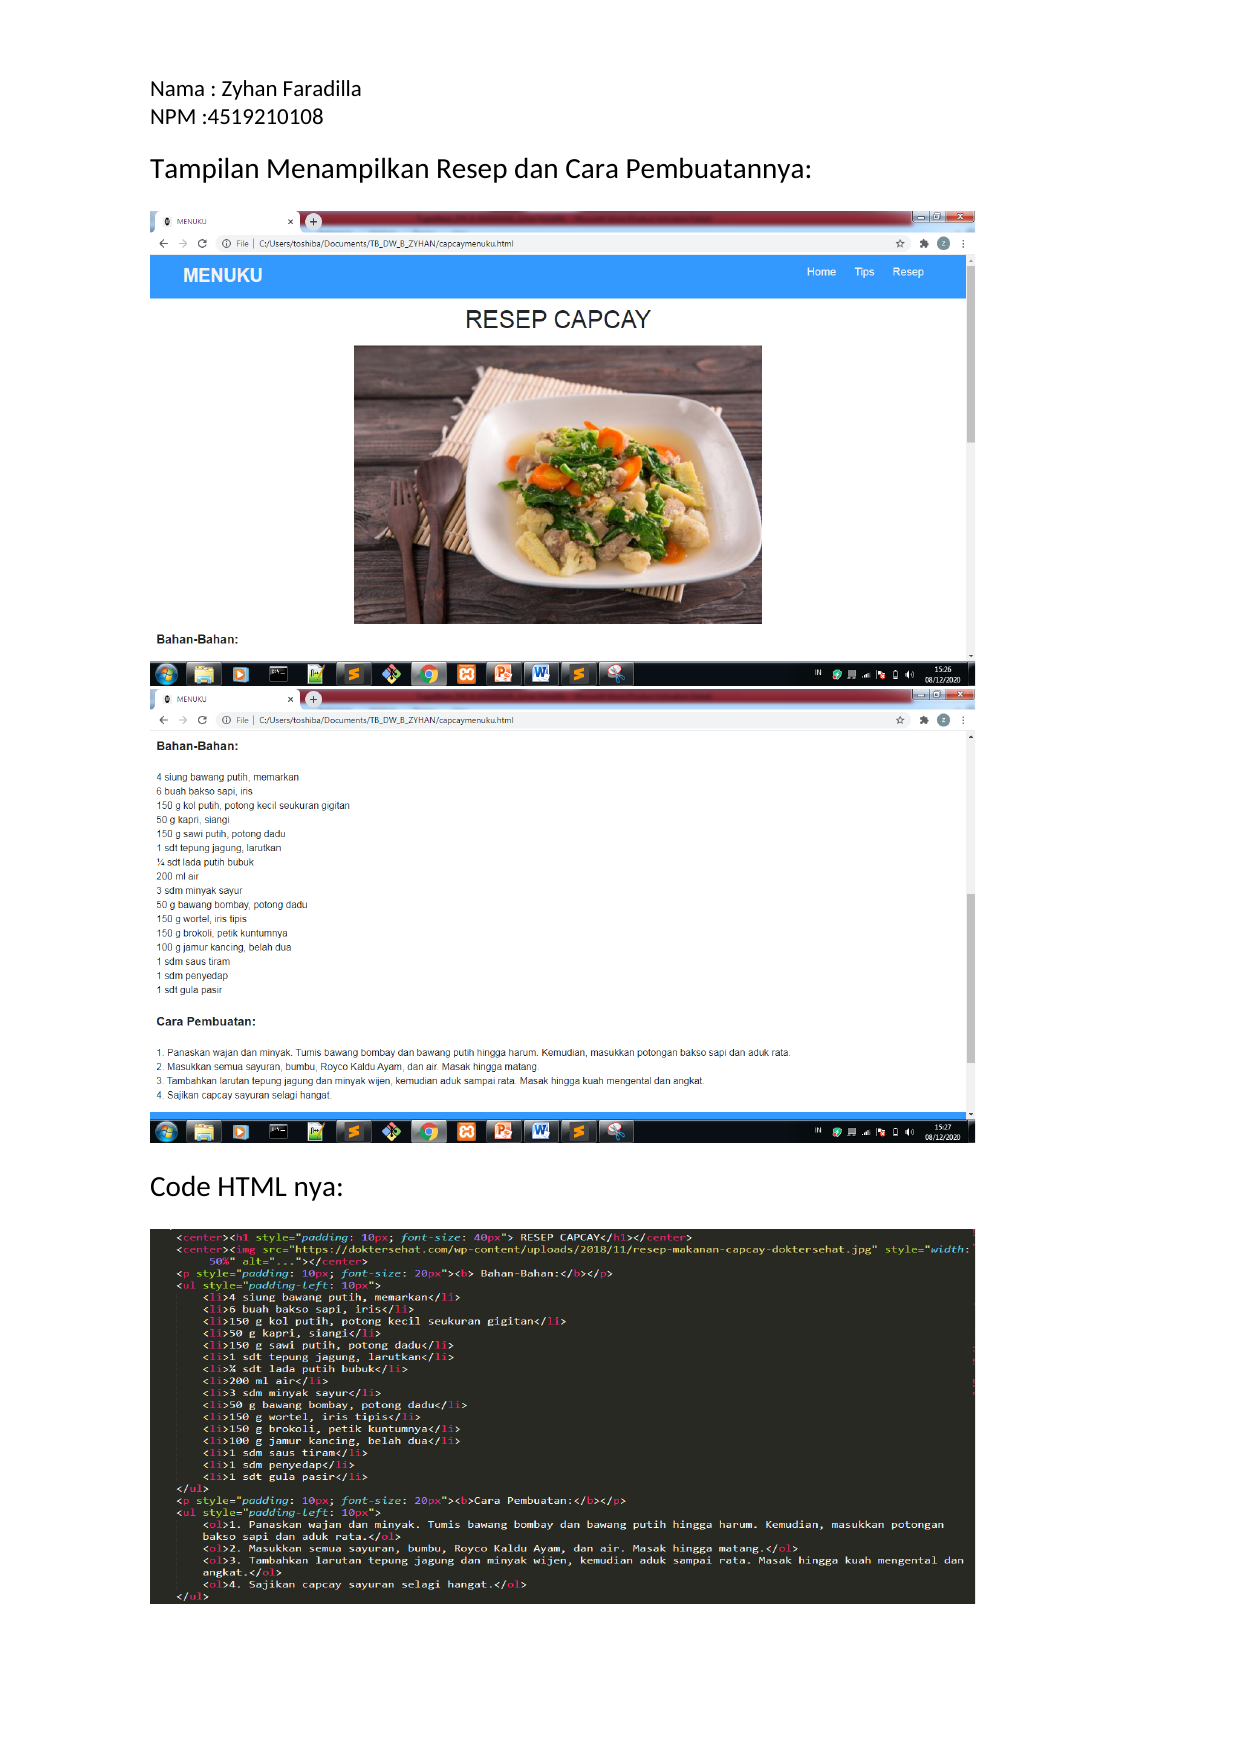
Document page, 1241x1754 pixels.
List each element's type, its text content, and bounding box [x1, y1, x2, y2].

picture [150, 689, 976, 1143]
picture [150, 1229, 976, 1604]
text Tampilan Menampilkan Resep dan Cara Pembuatannya: [150, 150, 1090, 186]
text Code HTML nya: [150, 1168, 1090, 1204]
picture [150, 211, 976, 686]
